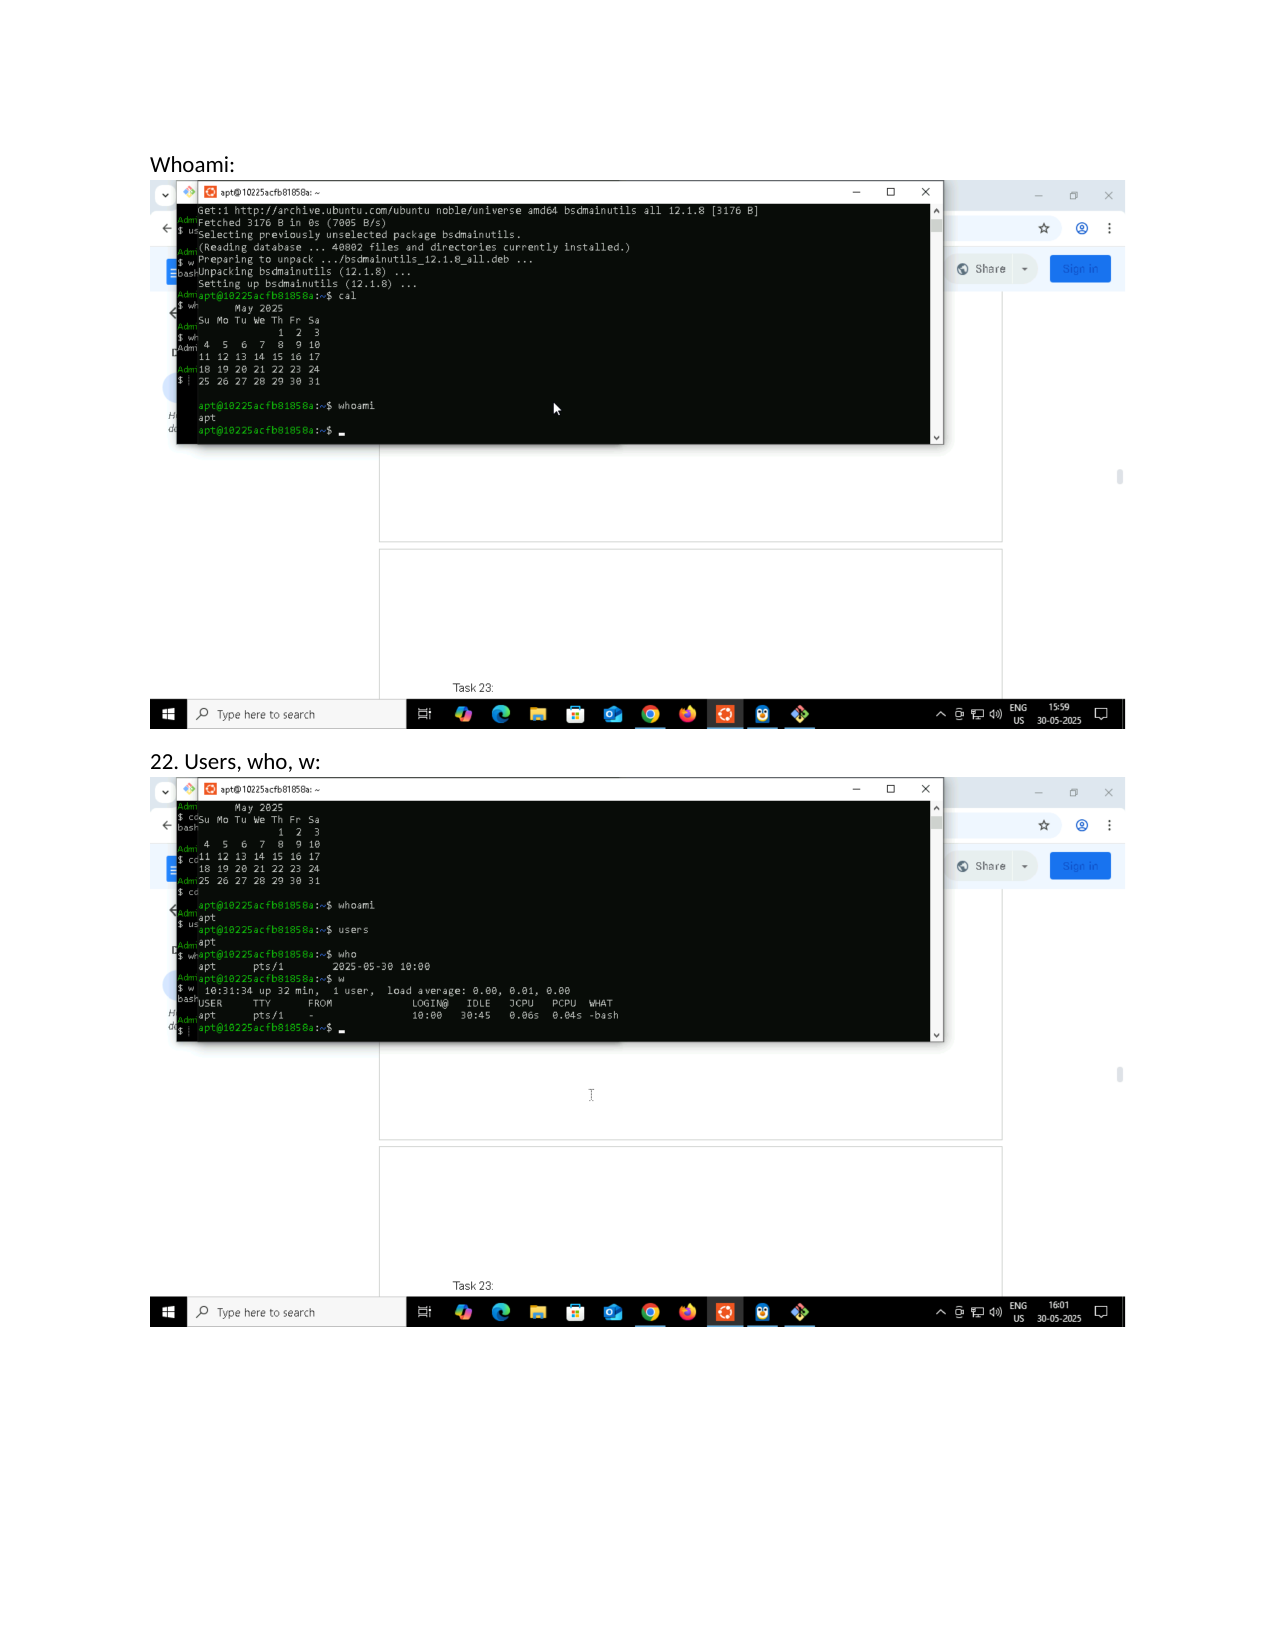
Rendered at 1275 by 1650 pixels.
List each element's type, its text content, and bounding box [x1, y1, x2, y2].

picture [150, 777, 1125, 1327]
text 22. Users, who, w: [150, 747, 1125, 777]
text Whoami: [150, 150, 1125, 180]
picture [150, 180, 1125, 729]
